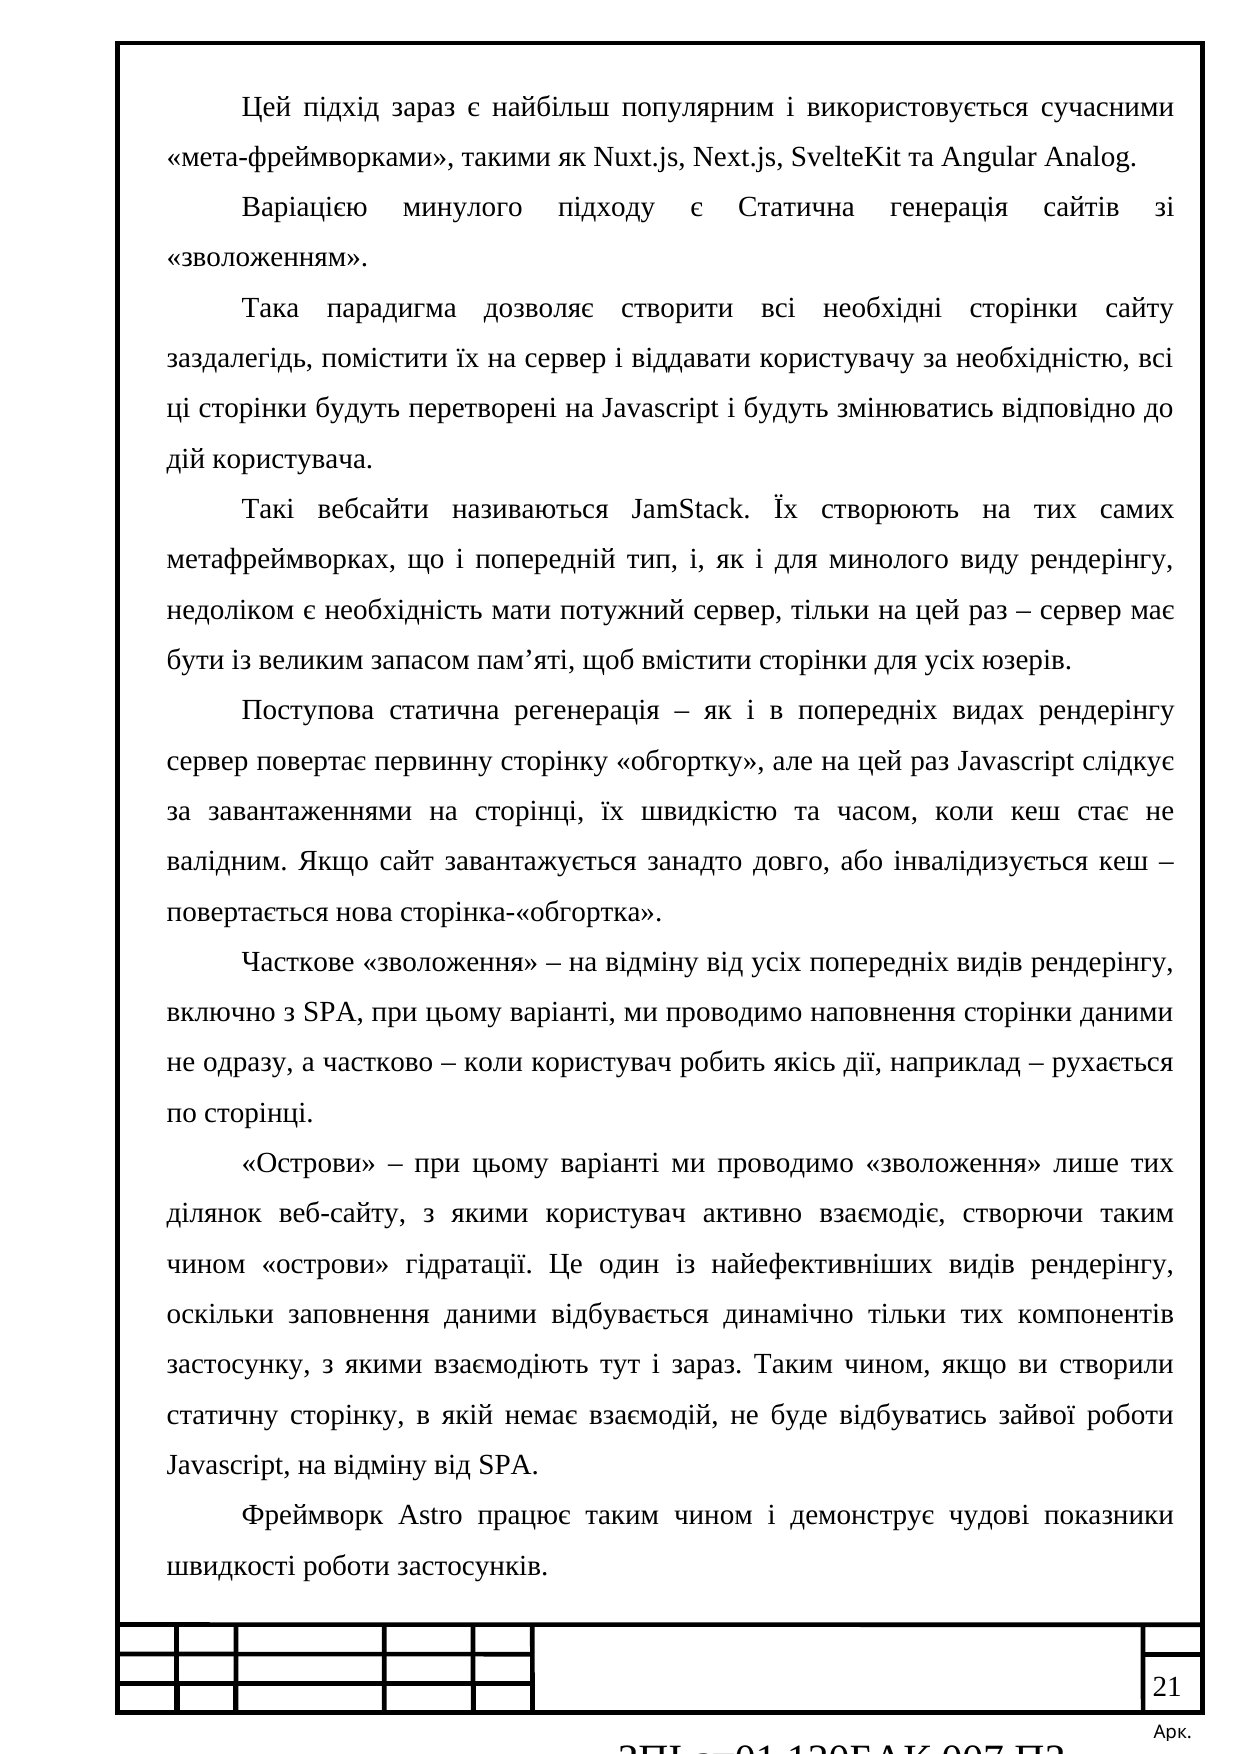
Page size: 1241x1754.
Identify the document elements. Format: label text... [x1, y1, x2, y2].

text «Острови» – при цьому варіанті ми проводимо «зволоження» лише тих ділянок веб-сайту, з якими користувач активно взаємодіє, створючи таким чином «острови» гідратації. Це один із найефективніших видів рендерінгу, оскільки заповнення даними відбувається динамічно тільки тих компонентів застосунку, з якими взаємодіють тут і зараз. Таким чином, якщо ви створили статичну сторінку, в якій немає взаємодій, не буде відбуватись зайвої роботи Javascript, на відміну від SPA. [166, 1145, 1175, 1481]
text Фреймворк Astro працює таким чином і демонструє чудові показники швидкості роботи застосунків. [166, 1497, 1175, 1581]
text Часткове «зволоження» – на відміну від усіх попередніх видів рендерінгу, включно з SPA, при цьому варіанті, ми проводимо наповнення сторінки даними не одразу, а частково – коли користувач робить якісь дії, наприклад – рухається по сторінці. [166, 944, 1175, 1128]
text Такі вебсайти називаються JamStack. Їх створюють на тих самих метафреймворках, що і попередній тип, і, як і для минолого виду рендерінгу, недоліком є необхідність мати потужний сервер, тільки на цей раз – сервер має бути із великим запасом пам’яті, щоб вмістити сторінки для усіх юзерів. [166, 491, 1175, 676]
text Така парадигма дозволяє створити всі необхідні сторінки сайту заздалегідь, помістити їх на сервер і віддавати користувачу за необхідністю, всі ці сторінки будуть перетворені на Javascript і будуть змінюватись відповідно до дій користувача. [166, 290, 1175, 474]
text Поступова статична регенерація – як і в попередніх видах рендерінгу сервер повертає первинну сторінку «обгортку», але на цей раз Javascript слідкує за завантаженнями на сторінці, їх швидкістю та часом, коли кеш стає не валідним. Якщо сайт завантажується занадто довго, або інвалідизується кеш – повертається нова сторінка-«обгортка». [166, 692, 1175, 927]
text Цей підхід зараз є найбільш популярним і використовується сучасними «мета-фреймворками», такими як Nuxt.js, Next.js, SvelteKit та Angular Analog. [166, 89, 1175, 172]
text Варіацією минулого підходу є Статична генерація сайтів зі «зволоженням». [166, 189, 1175, 273]
